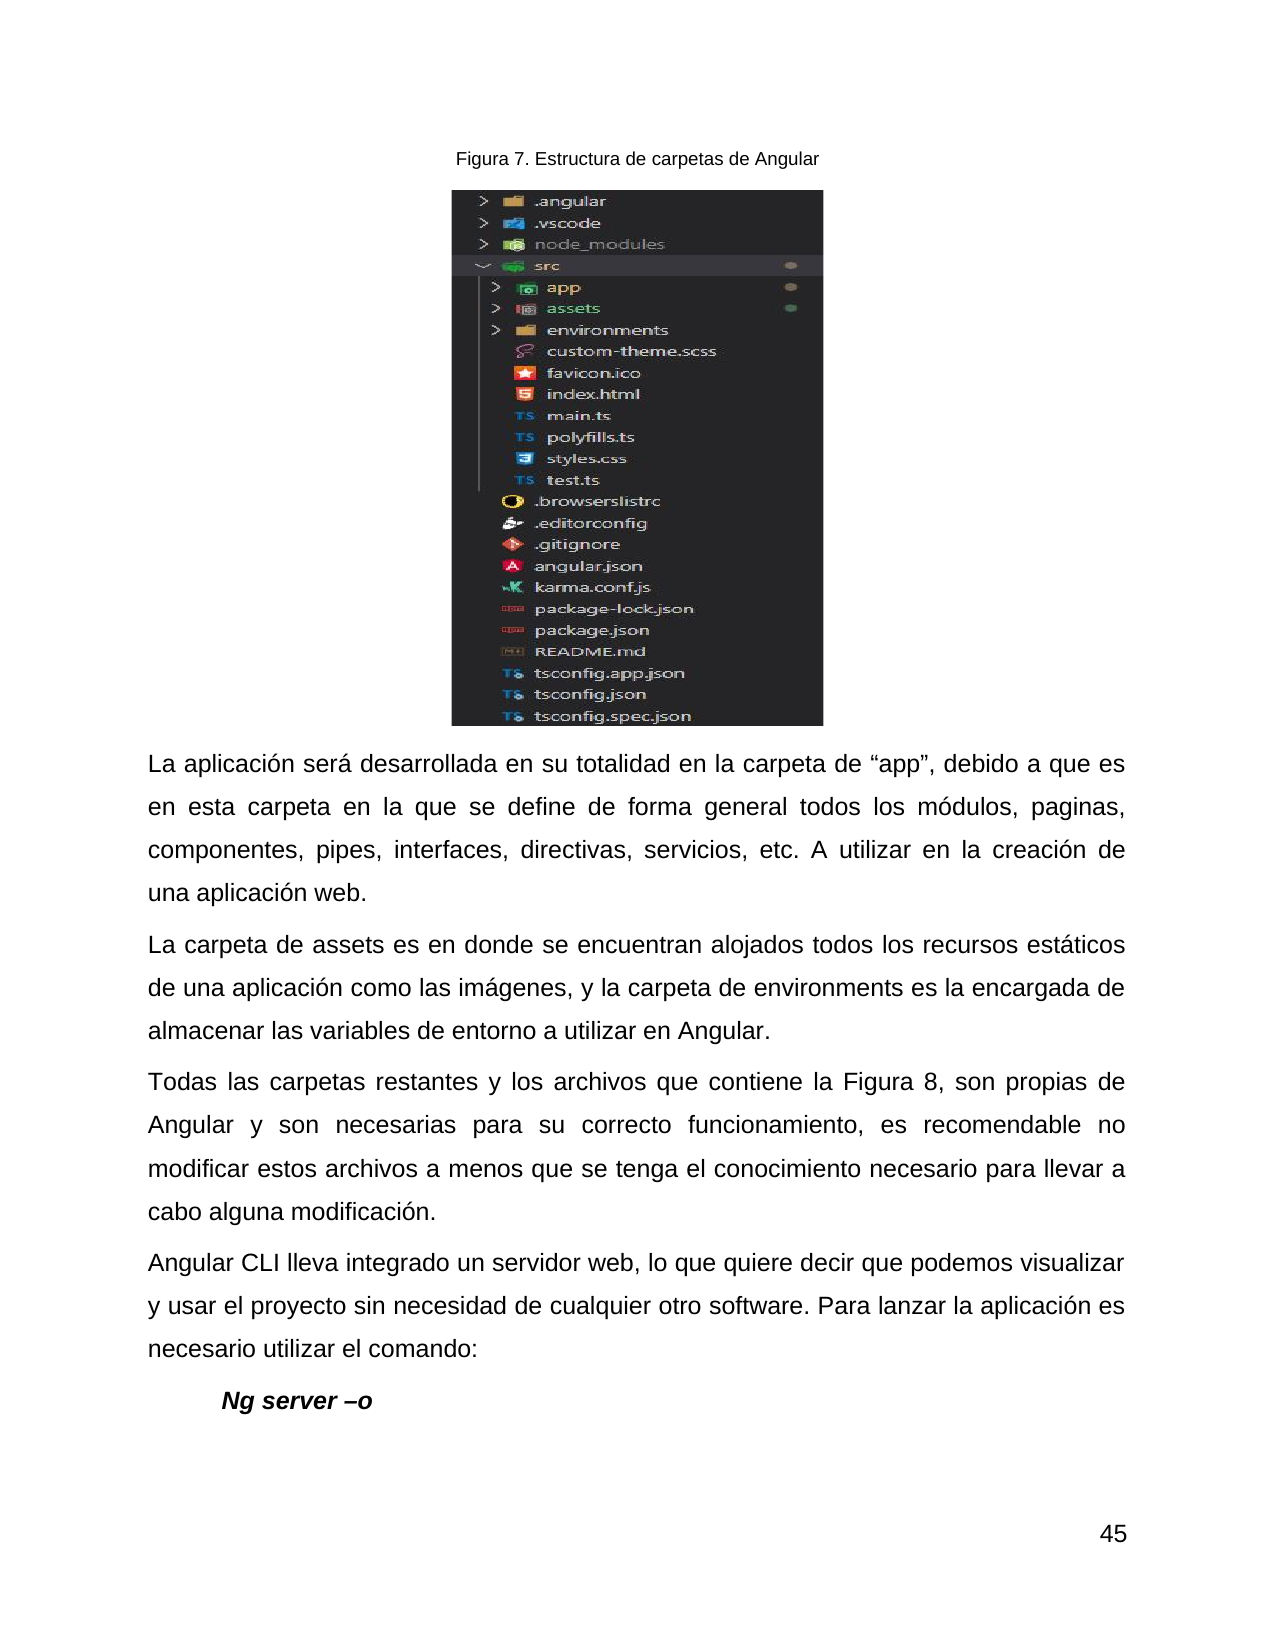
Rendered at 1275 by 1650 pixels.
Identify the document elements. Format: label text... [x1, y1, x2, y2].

text Angular CLI lleva integrado un servidor web, lo que quiere decir que podemos visualizar y usar el proyecto sin necesidad de cualquier otro software. Para lanzar la aplicación es necesario utilizar el comando: [148, 1248, 1127, 1363]
text Ng server –o [148, 1386, 1127, 1414]
picture [451, 190, 824, 726]
text La aplicación será desarrollada en su totalidad en la carpeta de “app”, debido a que es en esta carpeta en la que se define de forma general todos los módulos, paginas, componentes, pipes, interfaces, directivas, servicios, etc. A utilizar en la creación de una aplicación web. [148, 749, 1127, 907]
text Figura 7. Estructura de carpetas de Angular [148, 148, 1127, 169]
text Todas las carpetas restantes y los archivos que contiene la Figura 8, son propias de Angular y son necesarias para su correcto funcionamiento, es recomendable no modificar estos archivos a menos que se tenga el conocimiento necesario para llevar a cabo alguna modificación. [148, 1067, 1127, 1225]
text La carpeta de assets es en donde se encuentran alojados todos los recursos estáticos de una aplicación como las imágenes, y la carpeta de environments es la encargada de almacenar las variables de entorno a utilizar en Angular. [148, 929, 1127, 1044]
